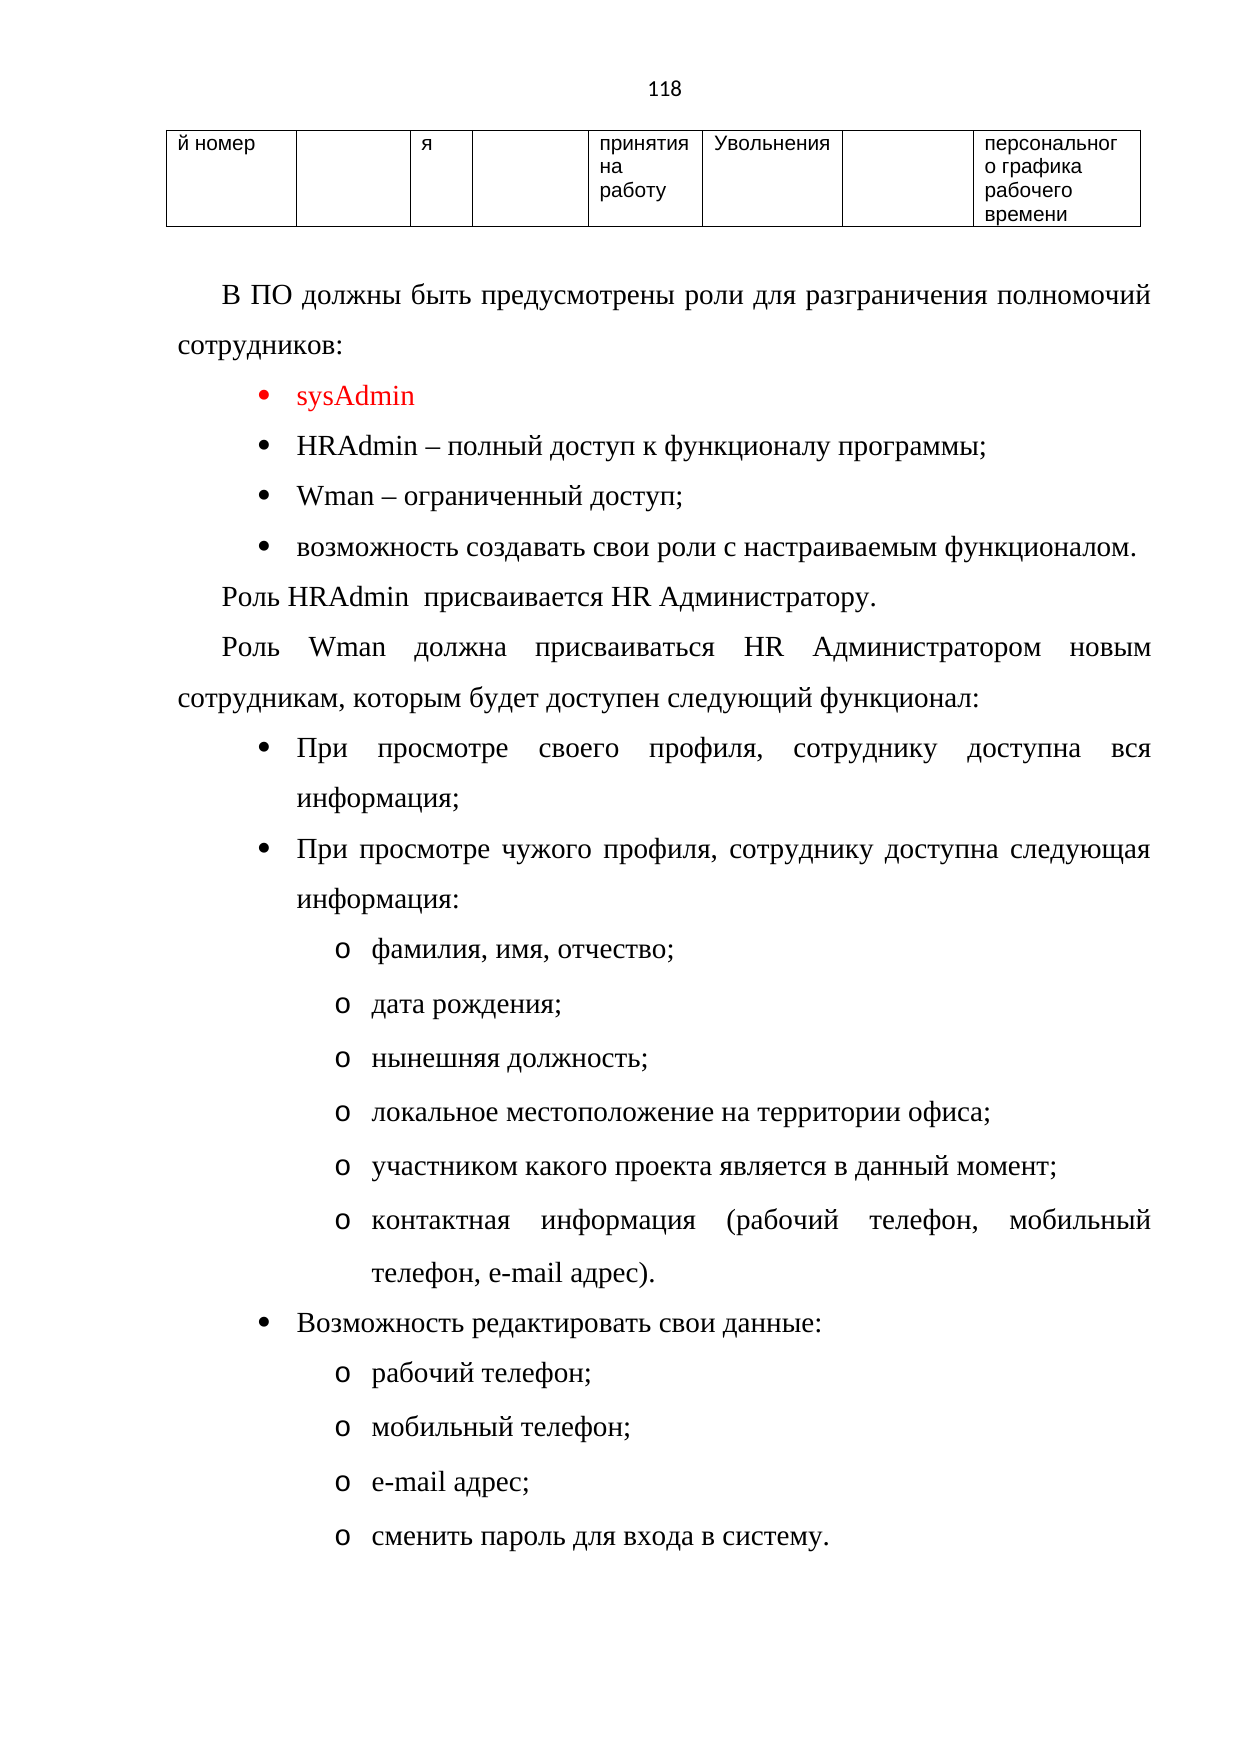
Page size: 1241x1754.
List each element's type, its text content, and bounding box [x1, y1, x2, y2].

list контактная информация (рабочий телефон, мобильный телефон, e-mail адрес). [334, 1202, 1152, 1288]
list локальное местоположение на территории офиса; [334, 1094, 1152, 1130]
list sysAdmin [259, 378, 1152, 411]
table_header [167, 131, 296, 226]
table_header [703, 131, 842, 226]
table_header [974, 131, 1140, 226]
list возможность создавать свои роли с настраиваемым функционалом. [259, 529, 1152, 562]
list рабочий телефон; [334, 1356, 1152, 1392]
list дата рождения; [334, 986, 1152, 1022]
list Wman – ограниченный доступ; [259, 478, 1152, 512]
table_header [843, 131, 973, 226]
text Роль Wman должна присваиваться HR Администратором новым сотрудникам, которым будет доступен следующий функционал: [177, 629, 1152, 713]
list Возможность редактировать свои данные: [259, 1305, 1152, 1339]
list фамилия, имя, отчество; [334, 932, 1152, 968]
list e-mail адрес; [334, 1464, 1152, 1500]
list участником какого проекта является в данный момент; [334, 1148, 1152, 1184]
list сменить пароль для входа в систему. [334, 1518, 1152, 1554]
text В ПО должны быть предусмотрены роли для разграничения полномочий сотрудников: [177, 277, 1152, 361]
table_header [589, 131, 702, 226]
list При просмотре своего профиля, сотруднику доступна вся информация; [259, 730, 1152, 814]
list HRAdmin – полный доступ к функционалу программы; [259, 428, 1152, 462]
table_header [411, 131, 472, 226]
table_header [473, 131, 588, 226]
list нынешняя должность; [334, 1040, 1152, 1076]
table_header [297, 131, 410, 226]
list При просмотре чужого профиля, сотруднику доступна следующая информация: [259, 831, 1152, 915]
list мобильный телефон; [334, 1409, 1152, 1446]
text Роль HRAdmin присваивается HR Администратору. [177, 579, 1152, 613]
